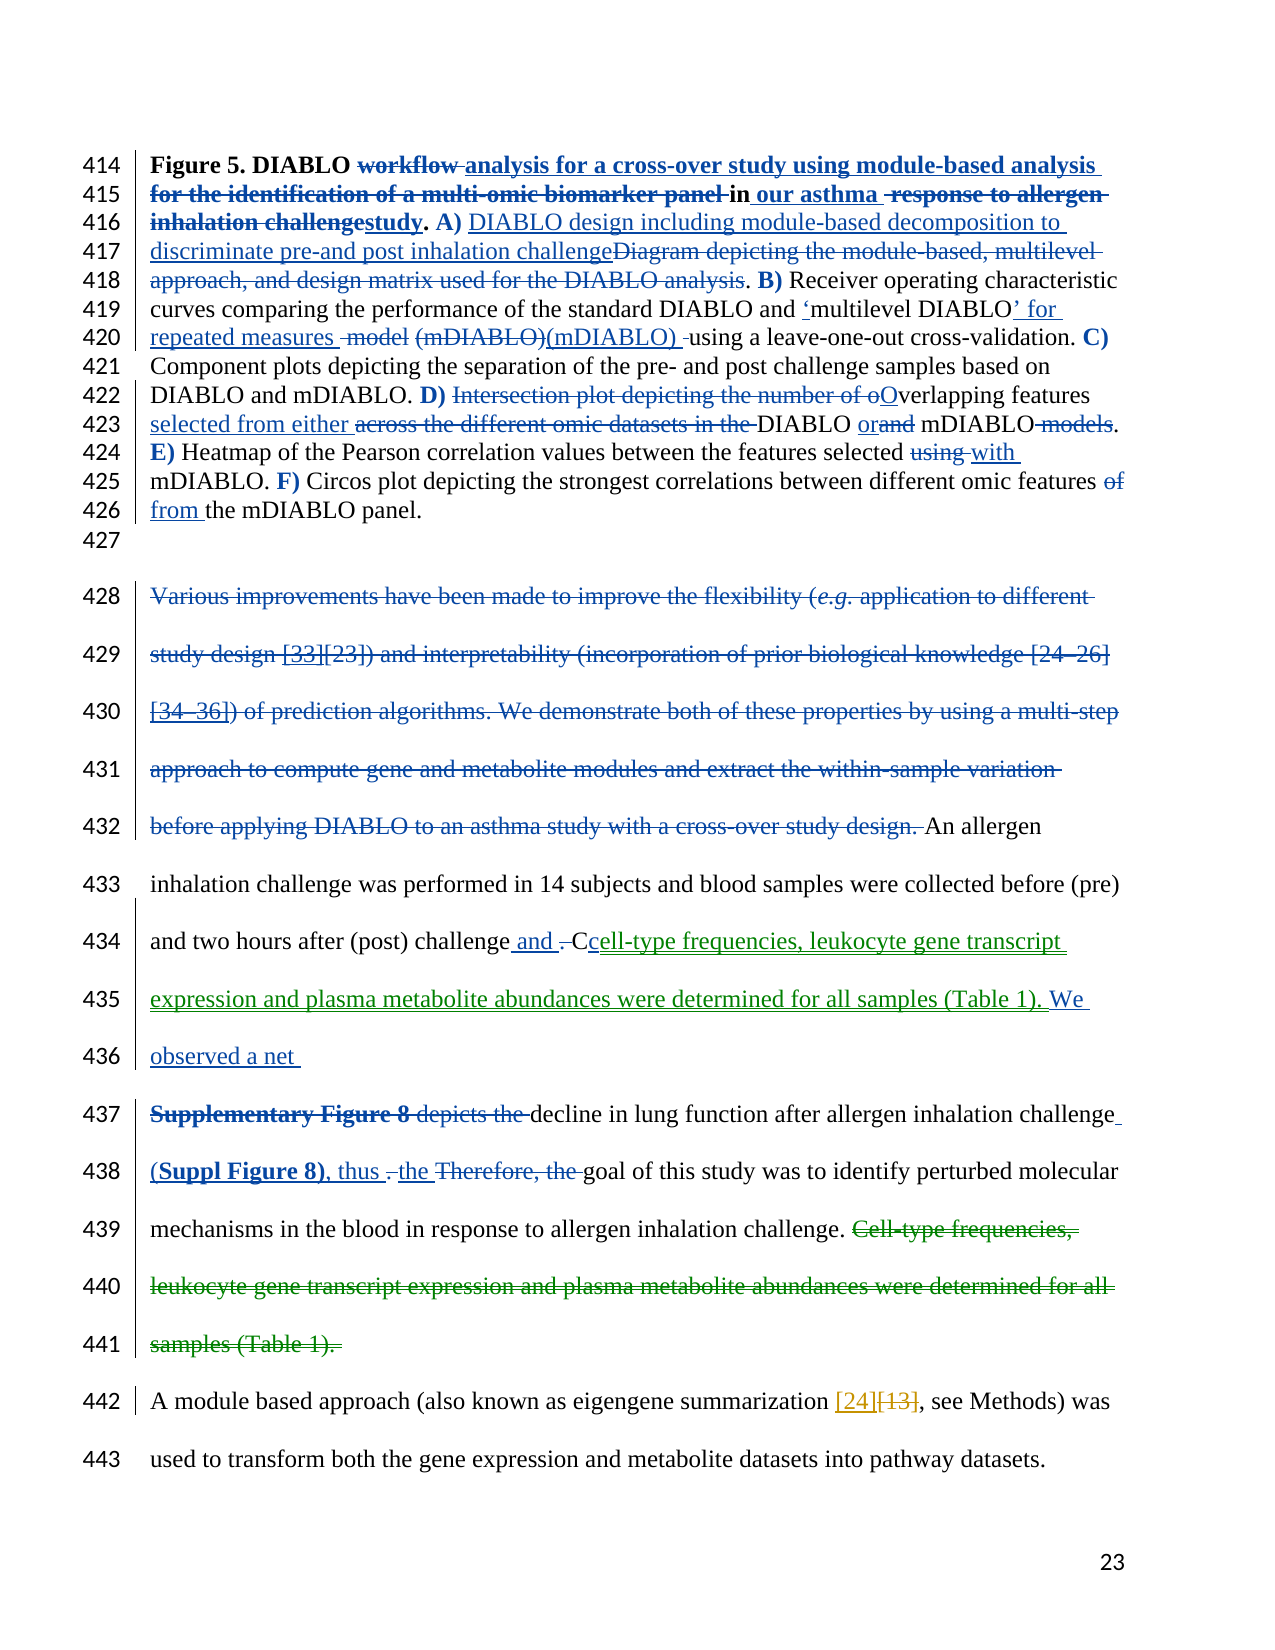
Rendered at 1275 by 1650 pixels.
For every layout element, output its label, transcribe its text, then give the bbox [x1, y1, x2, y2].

text An allergen inhalation challenge was performed in 14 subjects and blood samples were collected before (pre) and two hours after (post) challenge [150, 581, 1125, 1070]
text Figure 5. DIABLO in. A) . B) Receiver operating characteristic curves comparing the performance of the standard DIABLO and multilevel DIABLO using a leave-one-out cross-validation. C) Component plots depicting the separation of the pre- and post challenge samples based on DIABLO and mDIABLO. D) verlapping features DIABLO mDIABLO. E) Heatmap of the Pearson correlation values between the features selected mDIABLO. F) Circos plot depicting the strongest correlations between different omic features the mDIABLO panel. [150, 150, 1125, 524]
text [150, 1386, 1125, 1472]
text decline in lung function after allergen inhalation challengegoal of this study was to identify perturbed molecular mechanisms in the blood in response to allergen inhalation challenge. [150, 1099, 1125, 1357]
